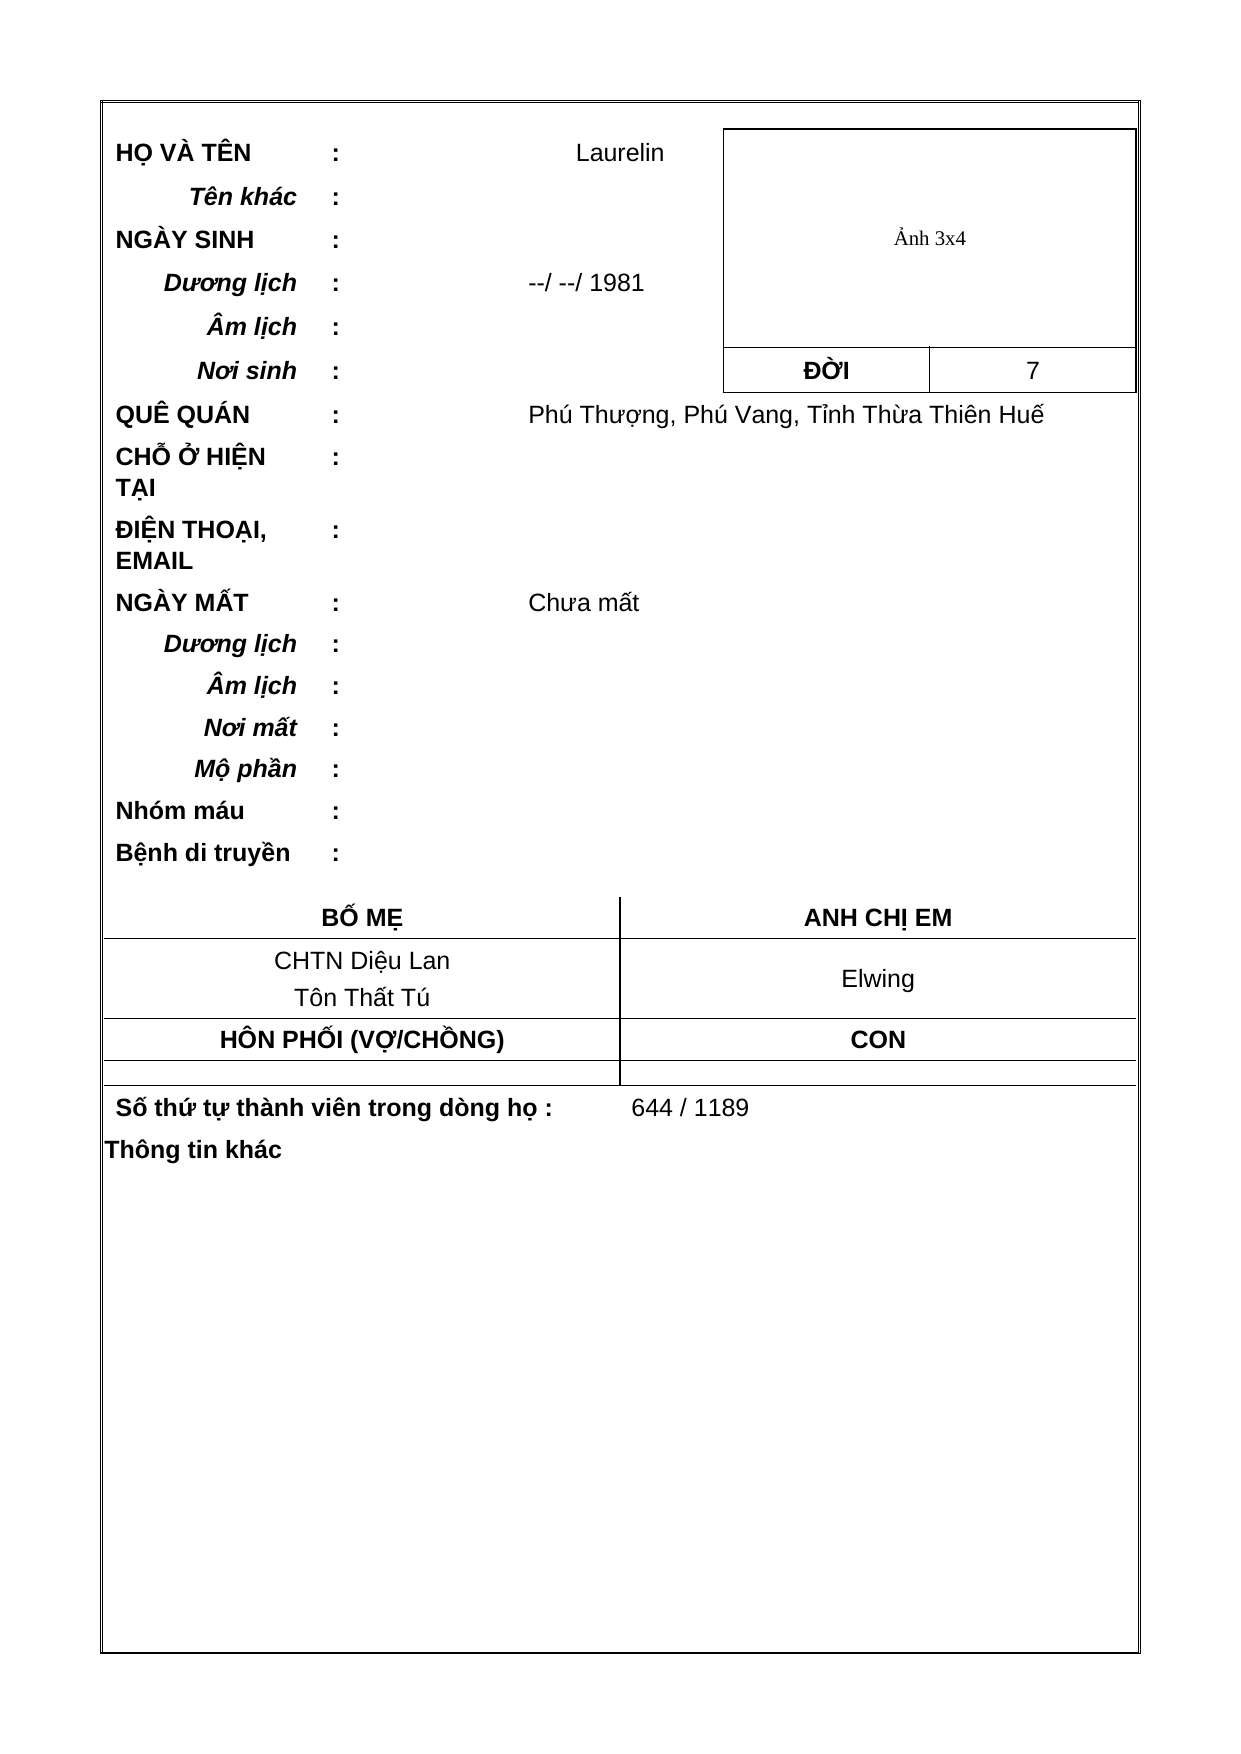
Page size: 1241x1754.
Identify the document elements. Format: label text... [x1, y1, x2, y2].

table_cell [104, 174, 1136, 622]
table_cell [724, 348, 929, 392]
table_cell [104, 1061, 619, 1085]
text Thông tin khác [104, 1133, 1136, 1164]
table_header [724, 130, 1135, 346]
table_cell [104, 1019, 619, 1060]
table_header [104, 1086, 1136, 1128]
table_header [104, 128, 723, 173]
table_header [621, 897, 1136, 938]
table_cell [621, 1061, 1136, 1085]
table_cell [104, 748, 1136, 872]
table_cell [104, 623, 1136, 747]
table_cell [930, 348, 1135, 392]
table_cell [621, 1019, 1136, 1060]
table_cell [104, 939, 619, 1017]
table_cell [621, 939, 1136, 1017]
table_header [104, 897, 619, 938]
